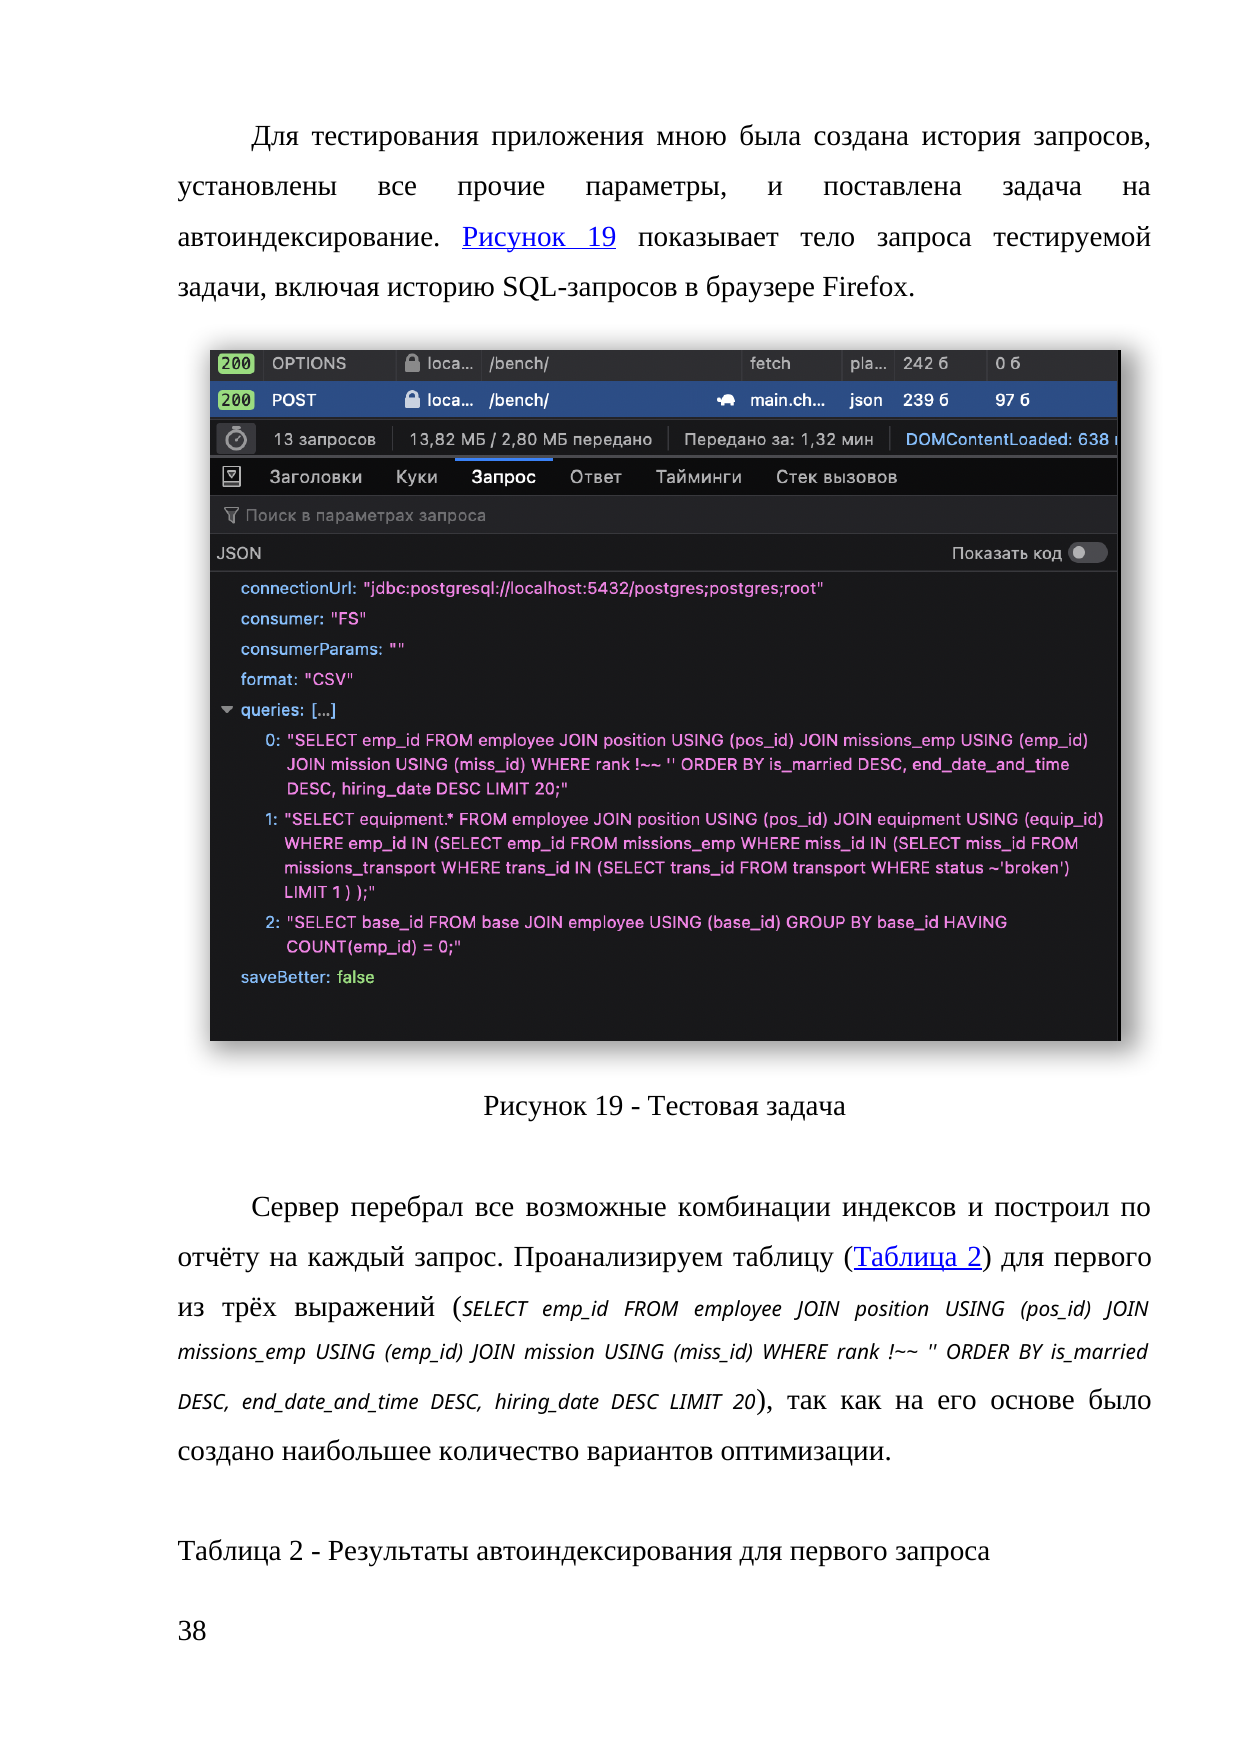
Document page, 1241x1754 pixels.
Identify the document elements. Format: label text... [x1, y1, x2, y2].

text Таблица 2 - Результаты автоиндексирования для первого запроса [177, 1533, 1152, 1567]
text Сервер перебрал все возможные комбинации индексов и построил по отчёту на каждый запрос. Проанализируем таблицу (Таблица 2) для первого из трёх выражений (SELECT emp_id FROM employee JOIN position USING (pos_id) JOIN missions_emp USING (emp_id) JOIN mission USING (miss_id) WHERE rank !~~ '' ORDER BY is_married DESC, end_date_and_time DESC, hiring_date DESC LIMIT 20), так как на его основе было создано наибольшее количество вариантов оптимизации. [177, 1189, 1152, 1466]
text Для тестирования приложения мною была создана история запросов, установлены все прочие параметры, и поставлена задача на автоиндексирование. Рисунок 19 показывает тело запроса тестируемой задачи, включая историю SQL-запросов в браузере Firefox. [177, 118, 1152, 303]
text Рисунок 19 - Тестовая задача [177, 1088, 1152, 1122]
picture [210, 350, 1121, 1041]
